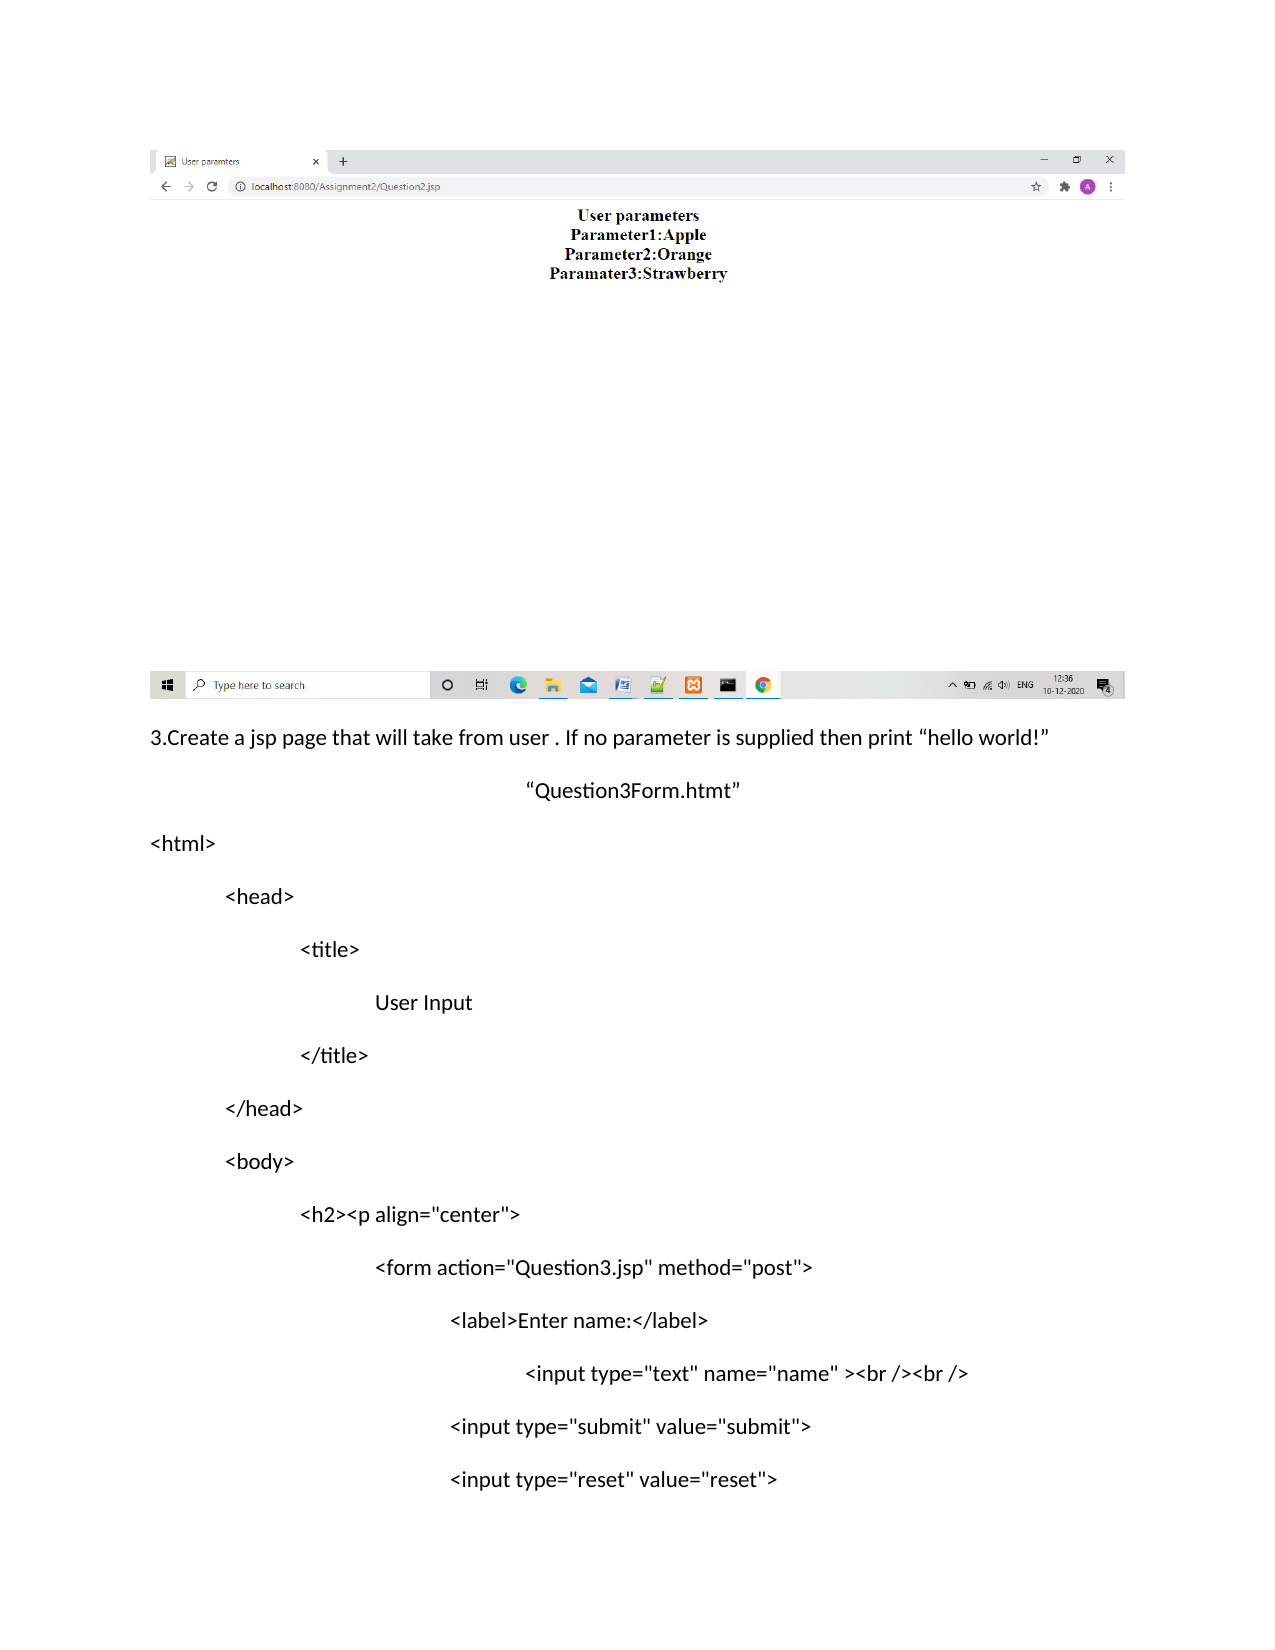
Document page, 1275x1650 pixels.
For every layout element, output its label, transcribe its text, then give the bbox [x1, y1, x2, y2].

text 3.Create a jsp page that will take from user . If no parameter is supplied then print “hello world!” [150, 723, 1125, 751]
text <input type="reset" value="reset"> [150, 1466, 1125, 1493]
text <input type="submit" value="submit"> [150, 1412, 1125, 1441]
picture [150, 150, 1125, 699]
text </title> [150, 1041, 1125, 1069]
text <label>Enter name:</label> [150, 1306, 1125, 1334]
text <h2><p align="center"> [150, 1200, 1125, 1228]
text <body> [150, 1147, 1125, 1175]
text <head> [150, 882, 1125, 910]
text <title> [150, 935, 1125, 963]
text <form action="Question3.jsp" method="post"> [150, 1253, 1125, 1281]
text </head> [150, 1094, 1125, 1122]
text <html> [150, 829, 1125, 857]
text “Question3Form.htmt” [150, 776, 1125, 804]
text User Input [150, 988, 1125, 1016]
text <input type="text" name="name" ><br /><br /> [150, 1359, 1125, 1387]
